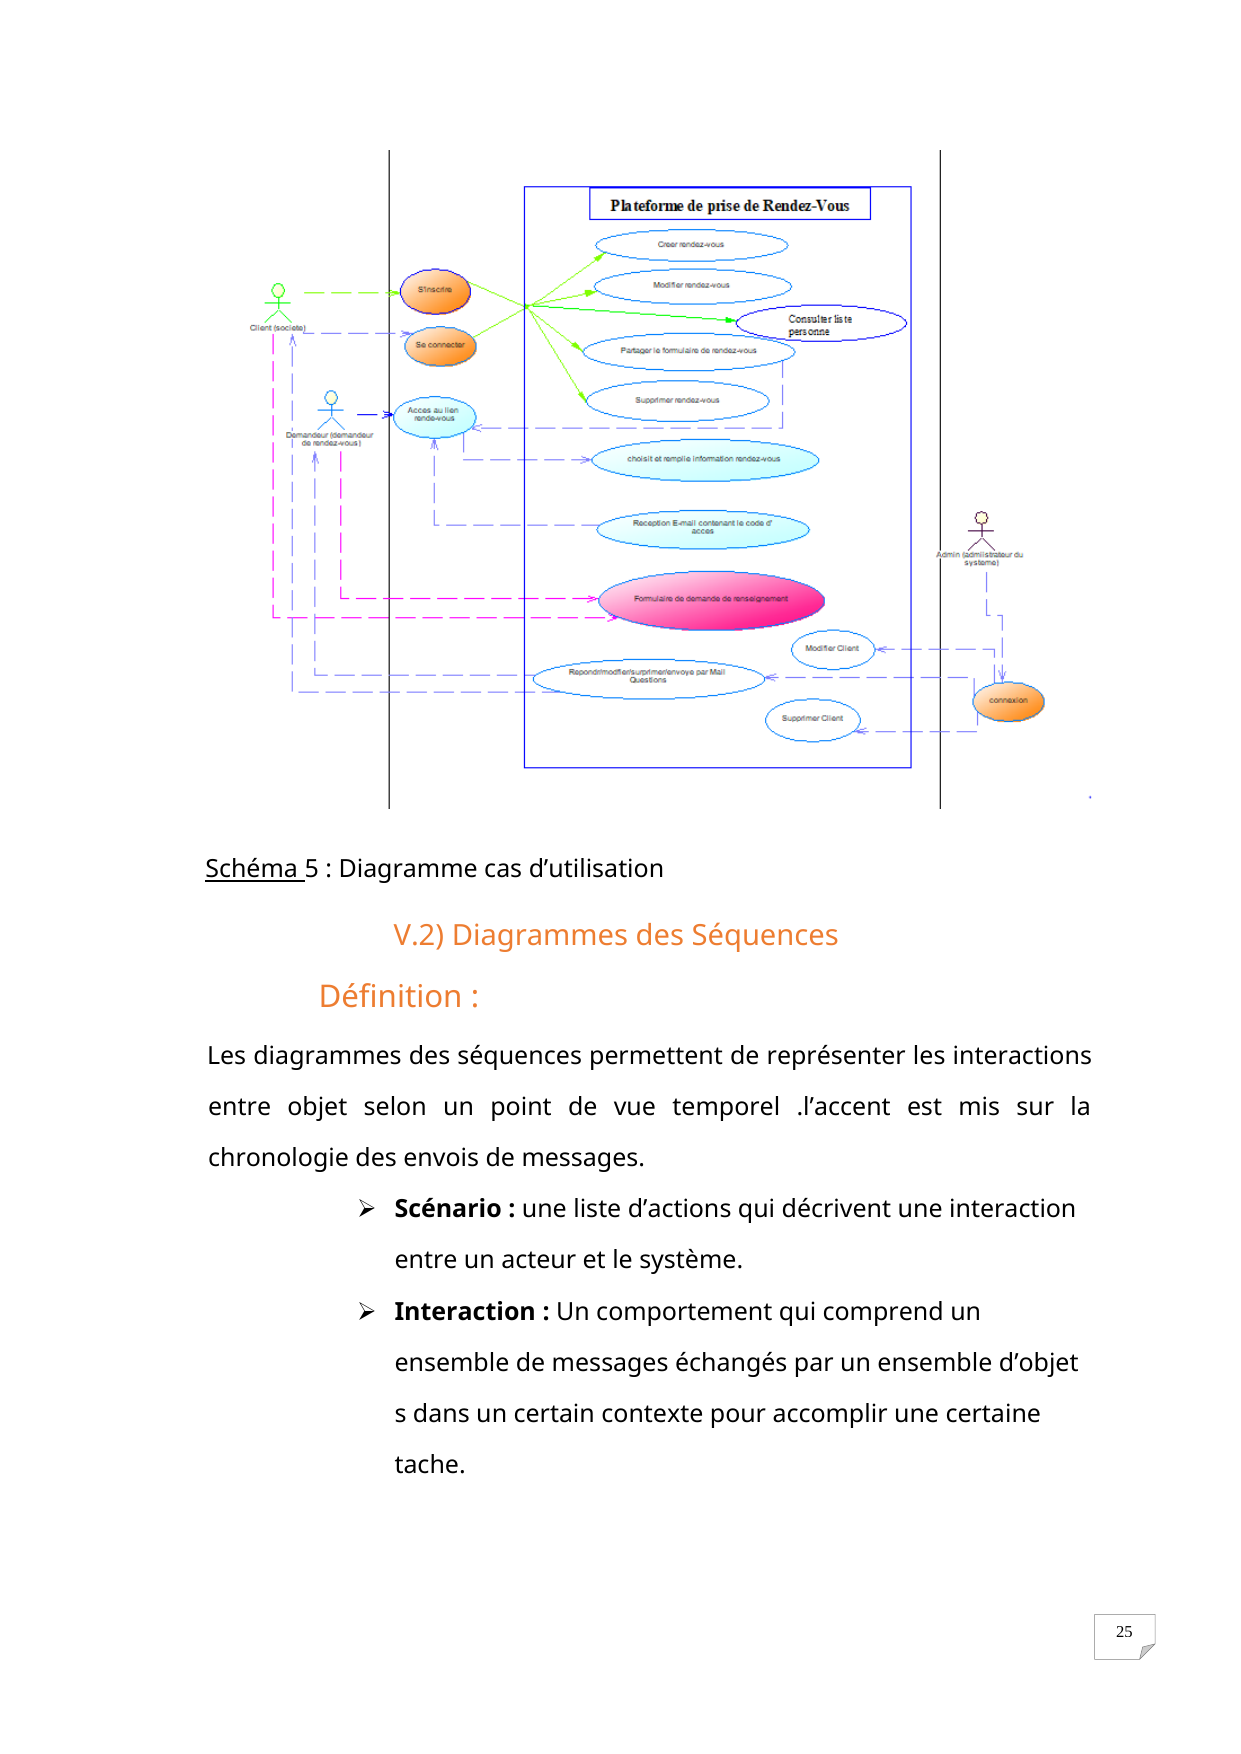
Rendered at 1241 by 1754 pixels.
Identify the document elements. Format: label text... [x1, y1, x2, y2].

list Interaction : Un comportement qui comprend un ensemble de messages échangés par un ensemble d’objet s dans un certain contexte pour accomplir une certaine tache. [357, 1293, 1093, 1480]
list Les diagrammes des séquences permettent de représenter les interactions entre objet selon un point de vue temporel .l’accent est mis sur la chronologie des envois de messages. [207, 1038, 1093, 1174]
picture [205, 150, 1092, 809]
list Définition : [318, 974, 1093, 1017]
list V.2) Diagrammes des Séquences [393, 915, 1093, 954]
text Schéma 5 : Diagramme cas d’utilisation [205, 851, 1093, 885]
list Scénario : une liste d’actions qui décrivent une interaction entre un acteur et le système. [357, 1191, 1093, 1276]
